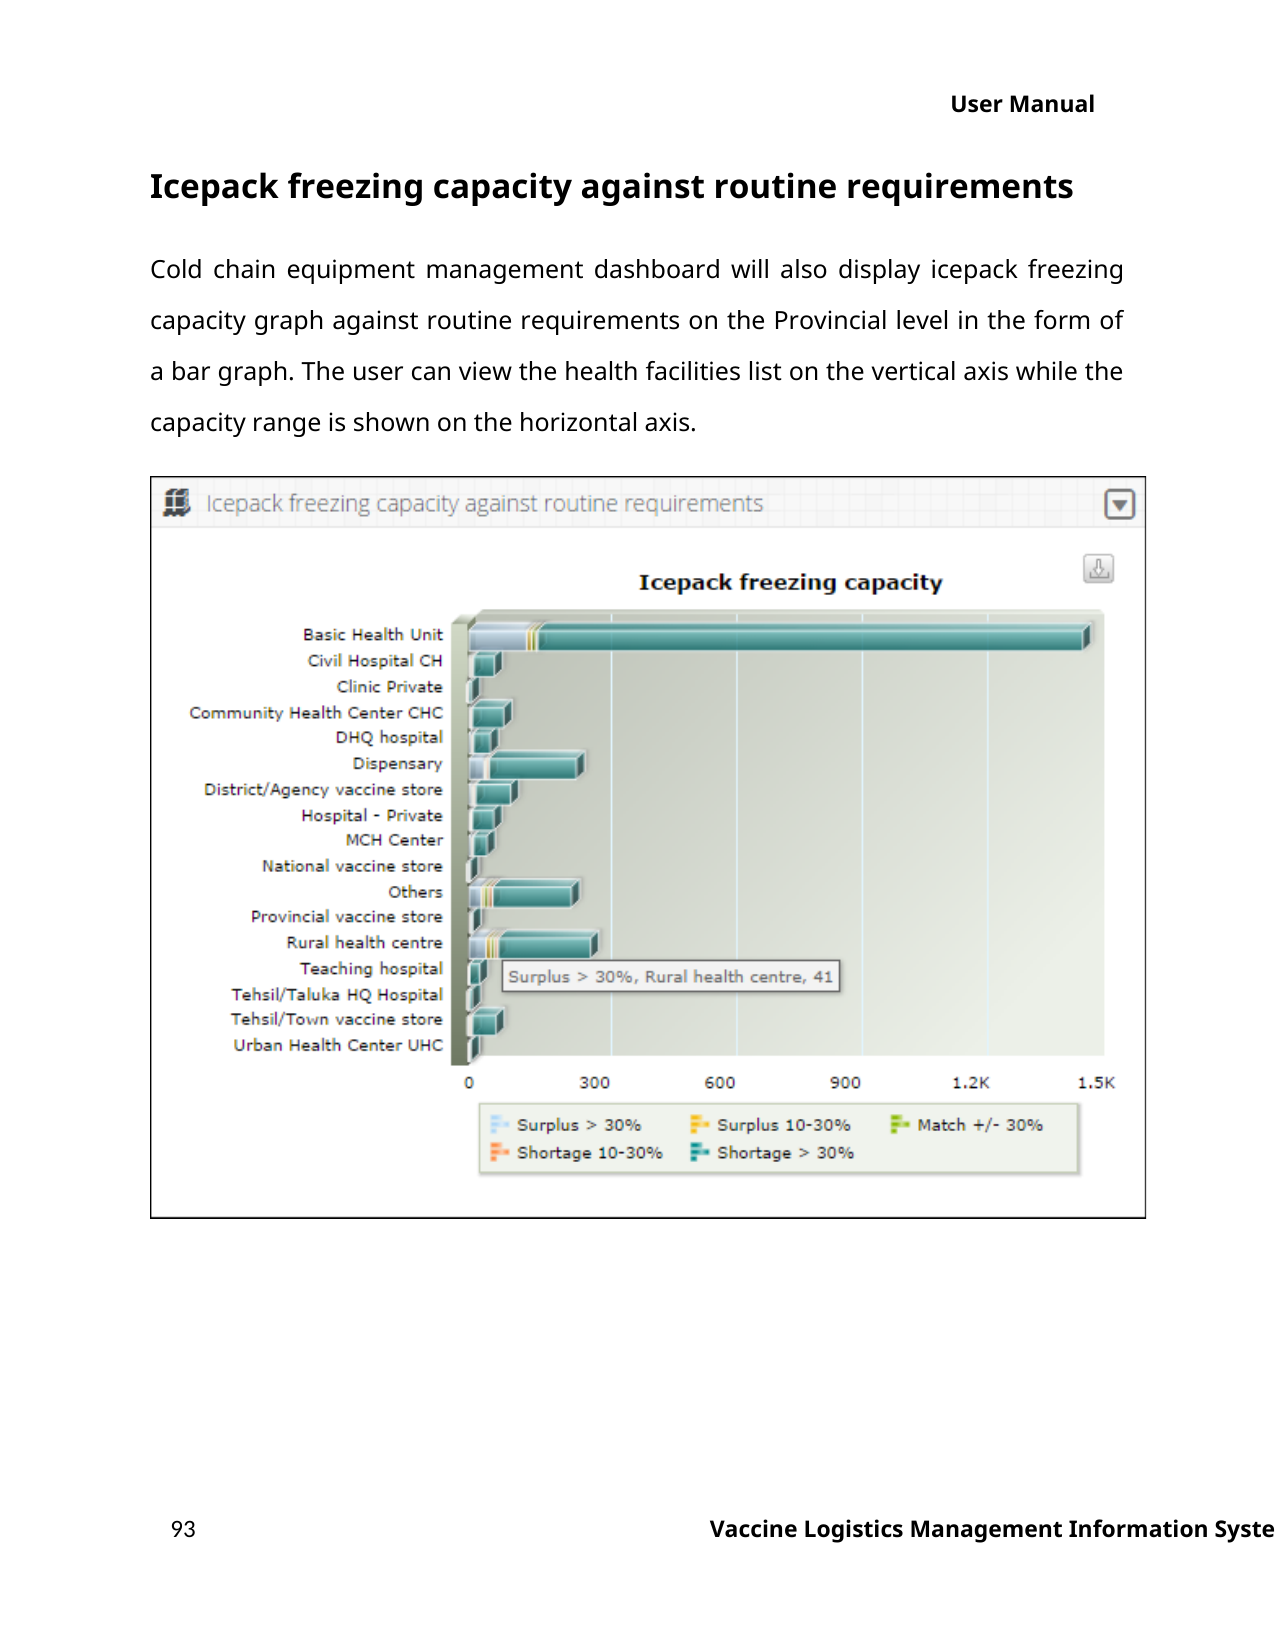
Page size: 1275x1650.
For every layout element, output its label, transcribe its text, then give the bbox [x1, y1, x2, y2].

text Cold chain equipment management dashboard will also display icepack freezing capacity graph against routine requirements on the Provincial level in the form of a bar graph. The user can view the health facilities list on the vertical axis while the capacity range is shown on the horizontal axis. [150, 251, 1125, 439]
text Icepack freezing capacity against routine requirements [150, 162, 1125, 208]
picture [150, 476, 1147, 1219]
